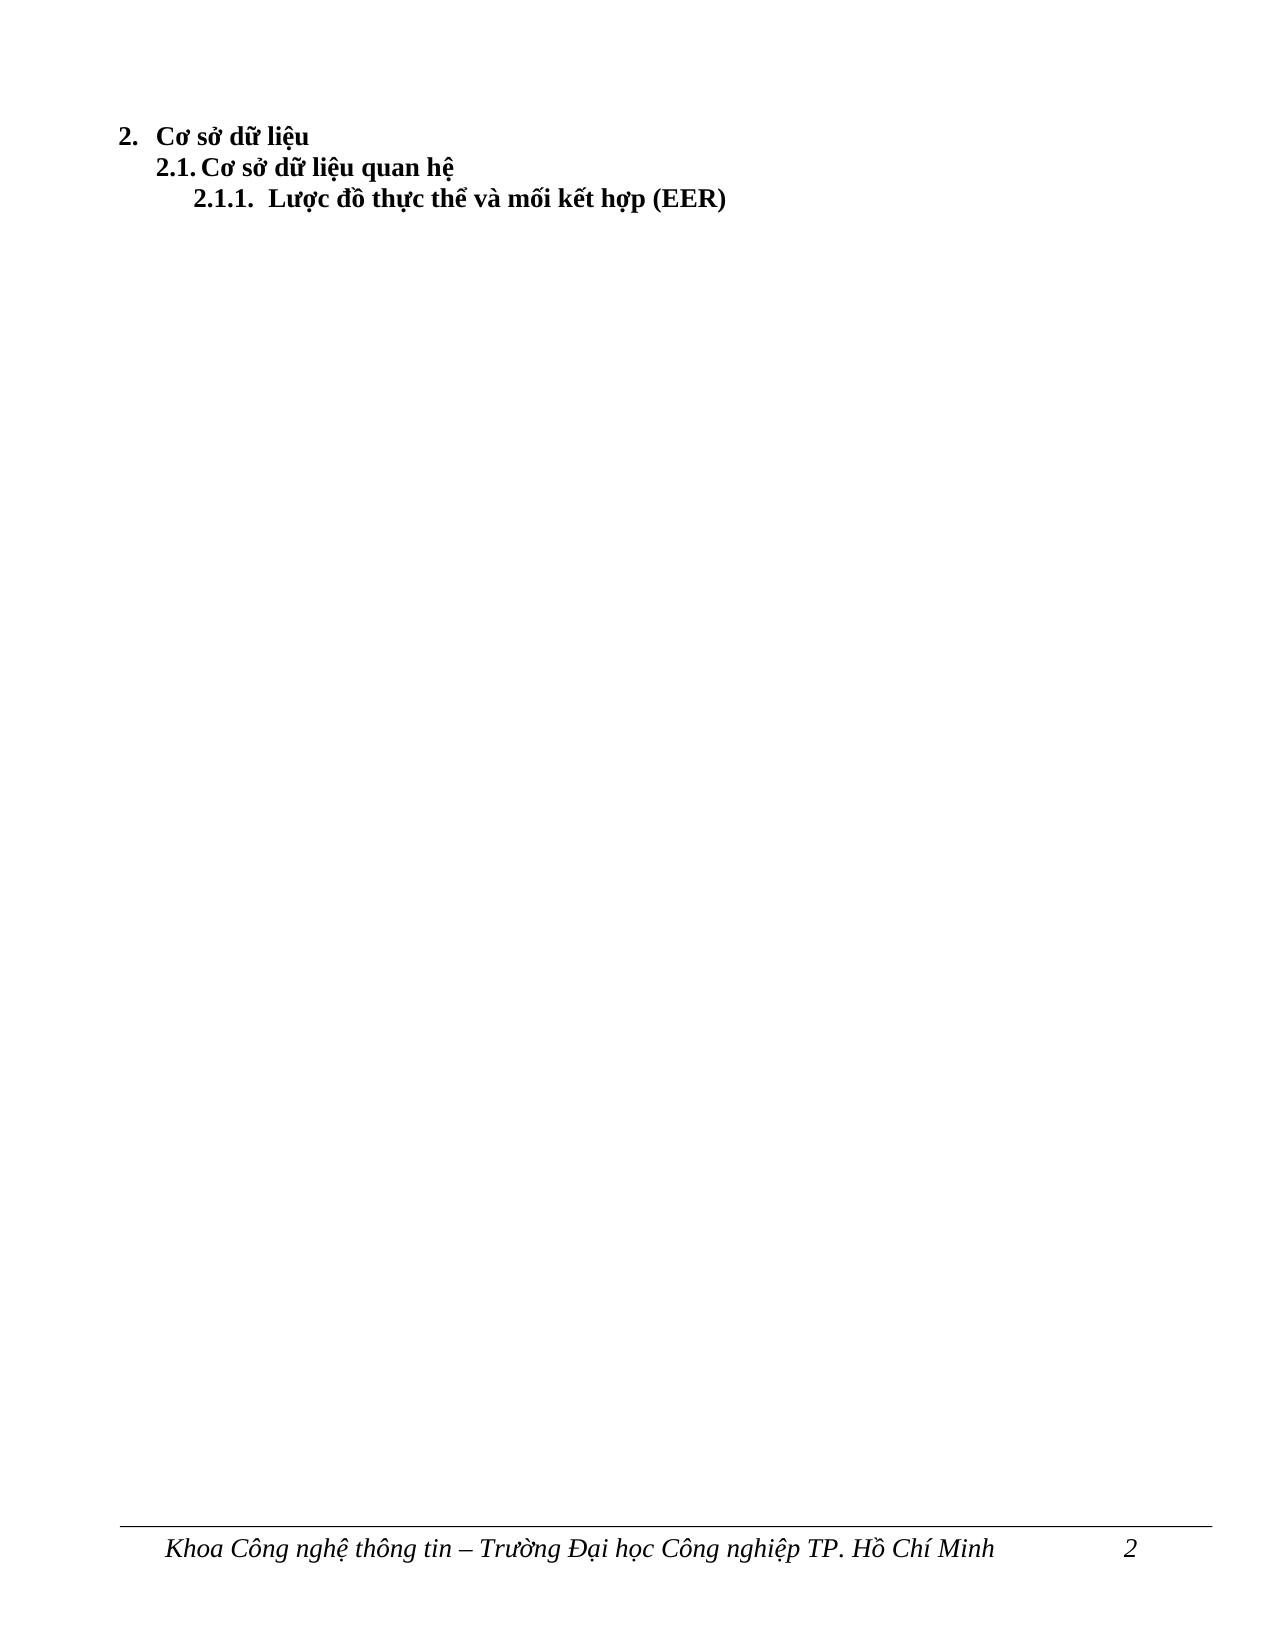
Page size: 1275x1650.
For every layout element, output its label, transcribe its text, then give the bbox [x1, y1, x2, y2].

list Lược đồ thực thể và mối kết hợp (EER) [193, 182, 1186, 213]
list Cơ sở dữ liệu quan hệ [156, 151, 1186, 182]
list Cơ sở dữ liệu [118, 120, 1186, 151]
